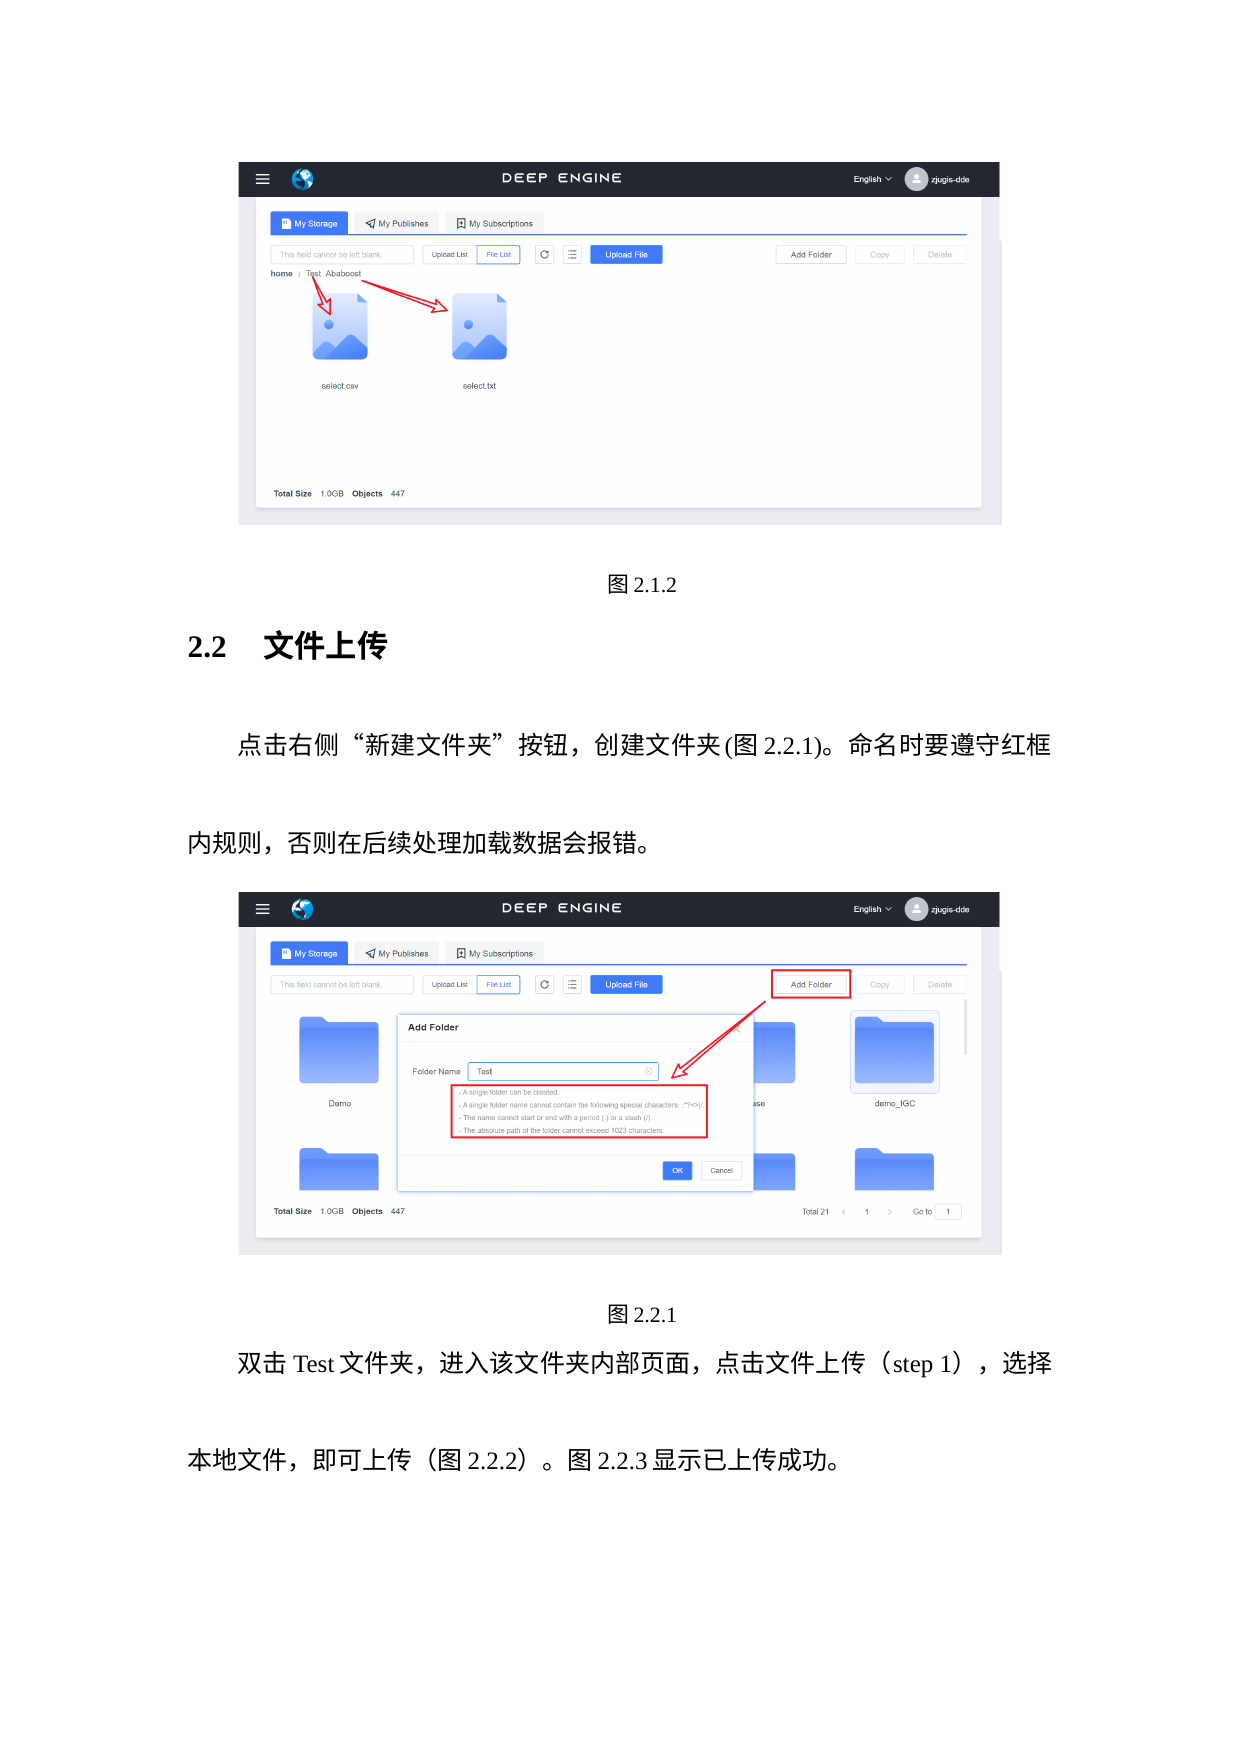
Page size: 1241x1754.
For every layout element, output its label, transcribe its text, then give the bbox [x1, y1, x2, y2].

text 图2.2.1 [187, 1296, 1053, 1329]
subtitle 文件上传 [187, 611, 1053, 676]
picture [238, 162, 1002, 525]
text 图2.1.2 [187, 566, 1053, 599]
text 双击Test文件夹，进入该文件夹内部页面，点击文件上传（step 1），选择本地文件，即可上传（图2.2.2）。图2.2.3显示已上传成功。 [187, 1329, 1053, 1491]
picture [238, 892, 1002, 1255]
text 点击右侧“新建文件夹”按钮，创建文件夹(图2.2.1)。命名时要遵守红框内规则，否则在后续处理加载数据会报错。 [187, 711, 1053, 874]
